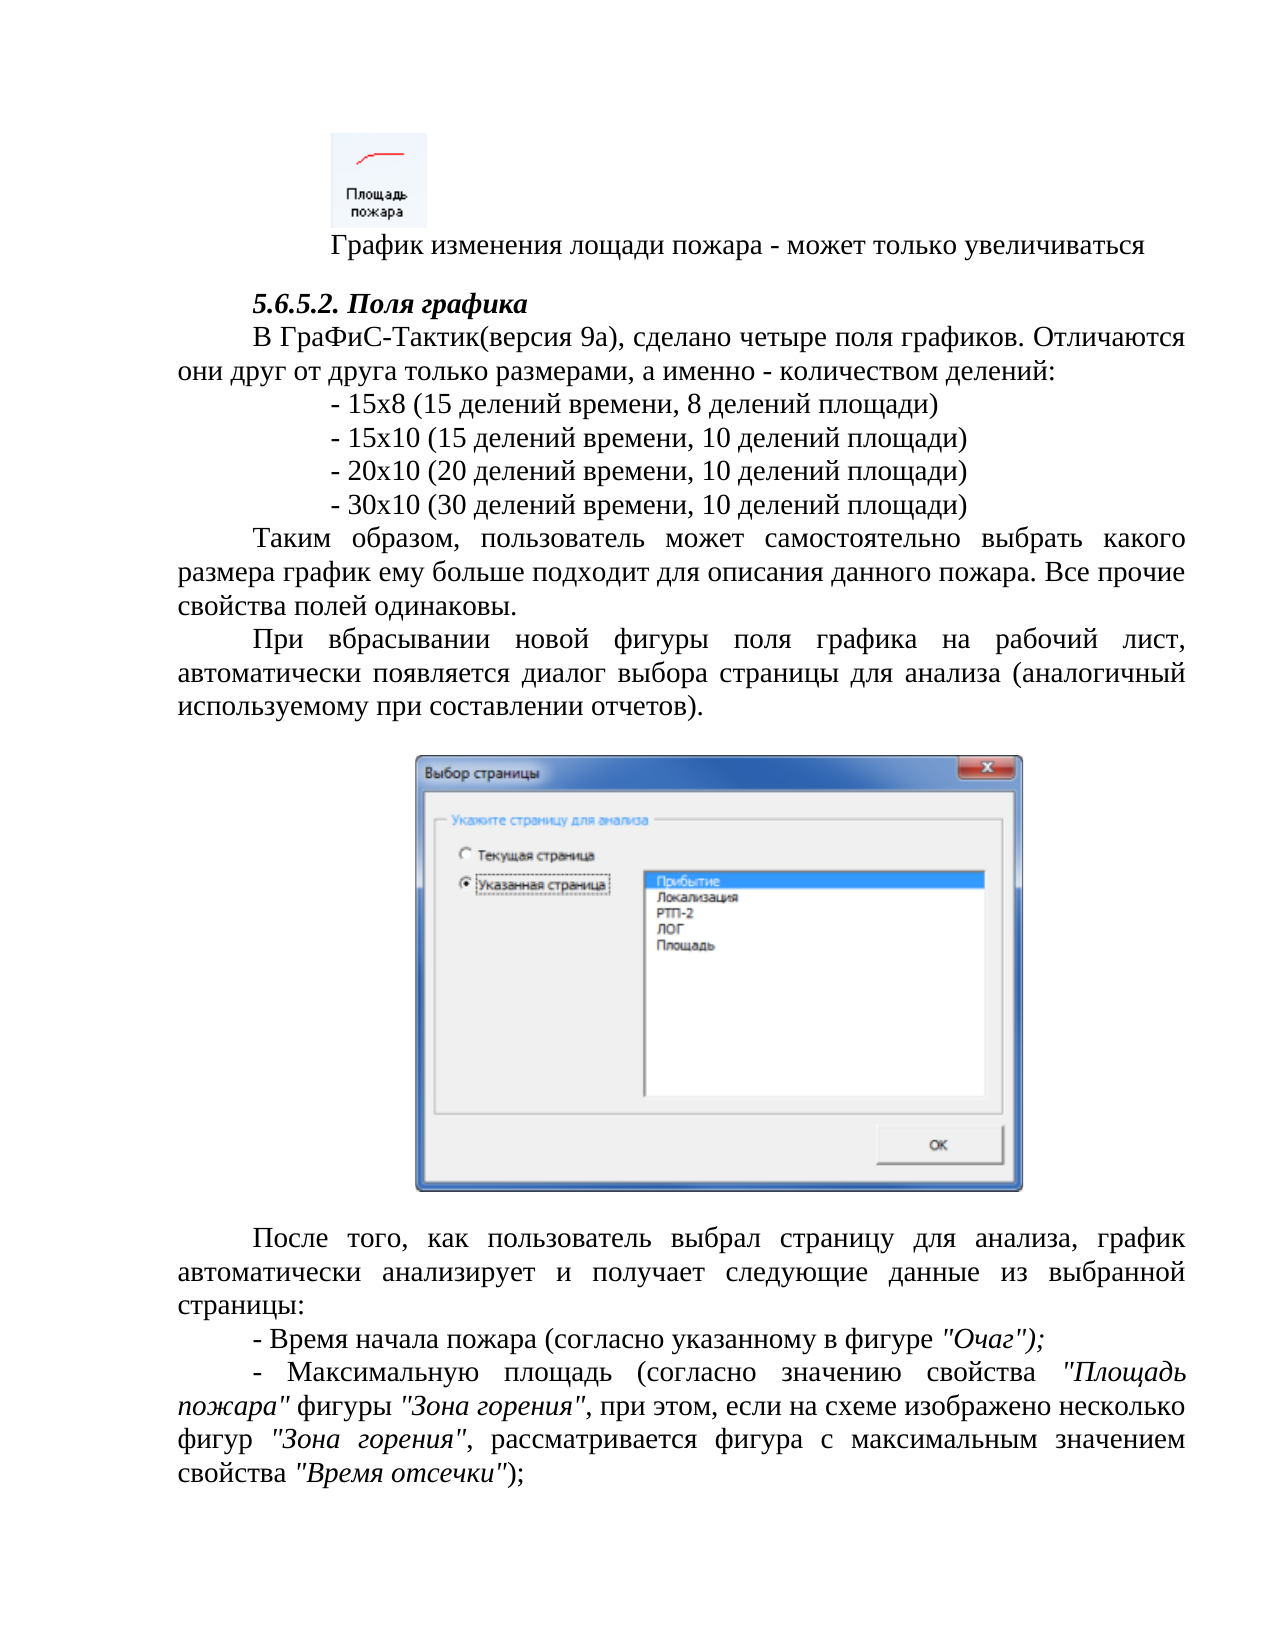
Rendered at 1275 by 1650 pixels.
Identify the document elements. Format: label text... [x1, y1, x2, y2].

text - Время начала пожара (согласно указанному в фигуре "Очаг"); [177, 1321, 1186, 1354]
text - 20х10 (20 делений времени, 10 делений площади) [255, 453, 1186, 487]
text - 15х8 (15 делений времени, 8 делений площади) [255, 386, 1186, 420]
picture [415, 755, 1024, 1192]
text - 15х10 (15 делений времени, 10 делений площади) [255, 420, 1186, 453]
text В ГраФиС-Тактик(версия 9а), сделано четыре поля графиков. Отличаются они друг от друга только размерами, а именно - количеством делений: [177, 319, 1186, 386]
text При вбрасывании новой фигуры поля графика на рабочий лист, автоматически появляется диалог выбора страницы для анализа (аналогичный используемому при составлении отчетов). [177, 621, 1186, 722]
picture [330, 133, 428, 228]
text График изменения лощади пожара - может только увеличиваться [255, 227, 1186, 261]
text Таким образом, пользователь может самостоятельно выбрать какого размера график ему больше подходит для описания данного пожара. Все прочие свойства полей одинаковы. [177, 521, 1186, 621]
text - 30х10 (30 делений времени, 10 делений площади) [255, 487, 1186, 521]
subtitle 5.6.5.2. Поля графика [177, 286, 1186, 319]
text После того, как пользователь выбрал страницу для анализа, график автоматически анализирует и получает следующие данные из выбранной страницы: [177, 1220, 1186, 1321]
text - Максимальную площадь (согласно значению свойства "Площадь пожара" фигуры "Зона горения", при этом, если на схеме изображено несколько фигур "Зона горения", рассматривается фигура с максимальным значением свойства "Время отсечки"); [177, 1354, 1186, 1488]
